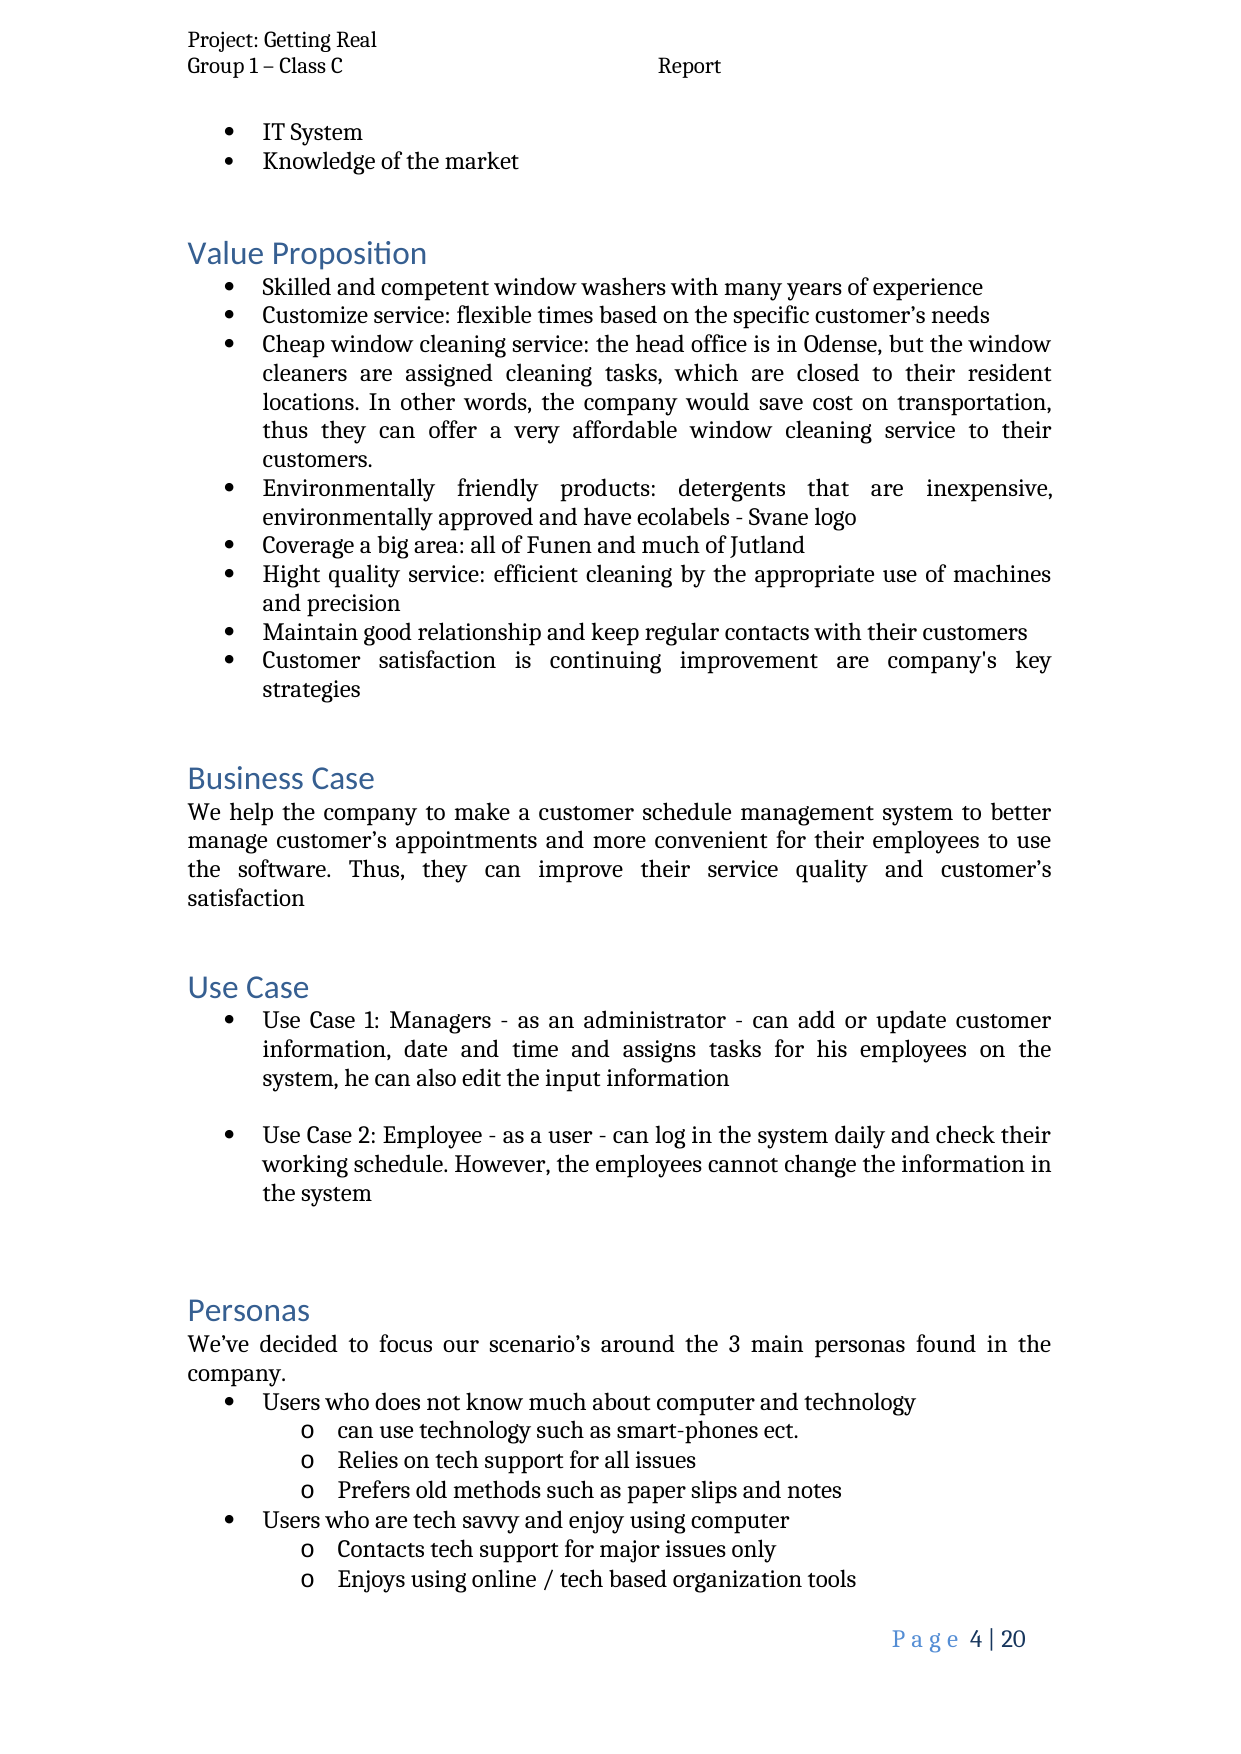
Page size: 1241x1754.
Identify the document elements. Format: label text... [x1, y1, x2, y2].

list Use Case 1: Managers - as an administrator - can add or update customer information, date and time and assigns tasks for his employees on the system, he can also edit the input information [225, 1006, 1053, 1093]
list Users who does not know much about computer and technology [225, 1388, 1053, 1416]
list Use Case 2: Employee - as a user - can log in the system daily and check their working schedule. However, the employees cannot change the information in the system [225, 1121, 1053, 1208]
list Contacts tech support for major issues only [300, 1535, 1053, 1565]
list Prefers old methods such as paper slips and notes [300, 1476, 1053, 1506]
list Cheap window cleaning service: the head office is in Odense, but the window cleaners are assigned cleaning tasks, which are closed to their resident locations. In other words, the company would save cost on transportation, thus they can offer a very affordable window cleaning service to their customers. [225, 330, 1053, 474]
list Knowledge of the market [225, 147, 1053, 176]
text We help the company to make a customer schedule management system to better manage customer’s appointments and more convenient for their employees to use the software. Thus, they can improve their service quality and customer’s satisfaction [187, 798, 1053, 913]
list Hight quality service: efficient cleaning by the appropriate use of machines and precision [225, 560, 1053, 618]
list Customer satisfaction is continuing improvement are company's key strategies [225, 646, 1053, 704]
list Users who are tech savvy and enjoy using computer [225, 1506, 1053, 1535]
list Relies on tech support for all issues [300, 1446, 1053, 1476]
list Skilled and competent window washers with many years of experience [225, 273, 1053, 301]
list Environmentally friendly products: detergents that are inexpensive, environmentally approved and have ecolabels - Svane logo [225, 474, 1053, 531]
list Enjoys using online / tech based organization tools [300, 1565, 1053, 1595]
list Customize service: flexible times based on the specific customer’s needs [225, 301, 1053, 330]
list Coverage a big area: all of Funen and much of Jutland [225, 531, 1053, 560]
list Maintain good relationship and keep regular contacts with their customers [225, 618, 1053, 646]
list can use technology such as smart-phones ect. [300, 1416, 1053, 1446]
list IT System [225, 118, 1053, 147]
text We’ve decided to focus our scenario’s around the 3 main personas found in the company. [187, 1330, 1053, 1388]
subtitle Personas [187, 1289, 1053, 1330]
subtitle Value Proposition [187, 232, 1053, 273]
subtitle Use Case [187, 966, 1053, 1006]
subtitle Business Case [187, 757, 1053, 798]
